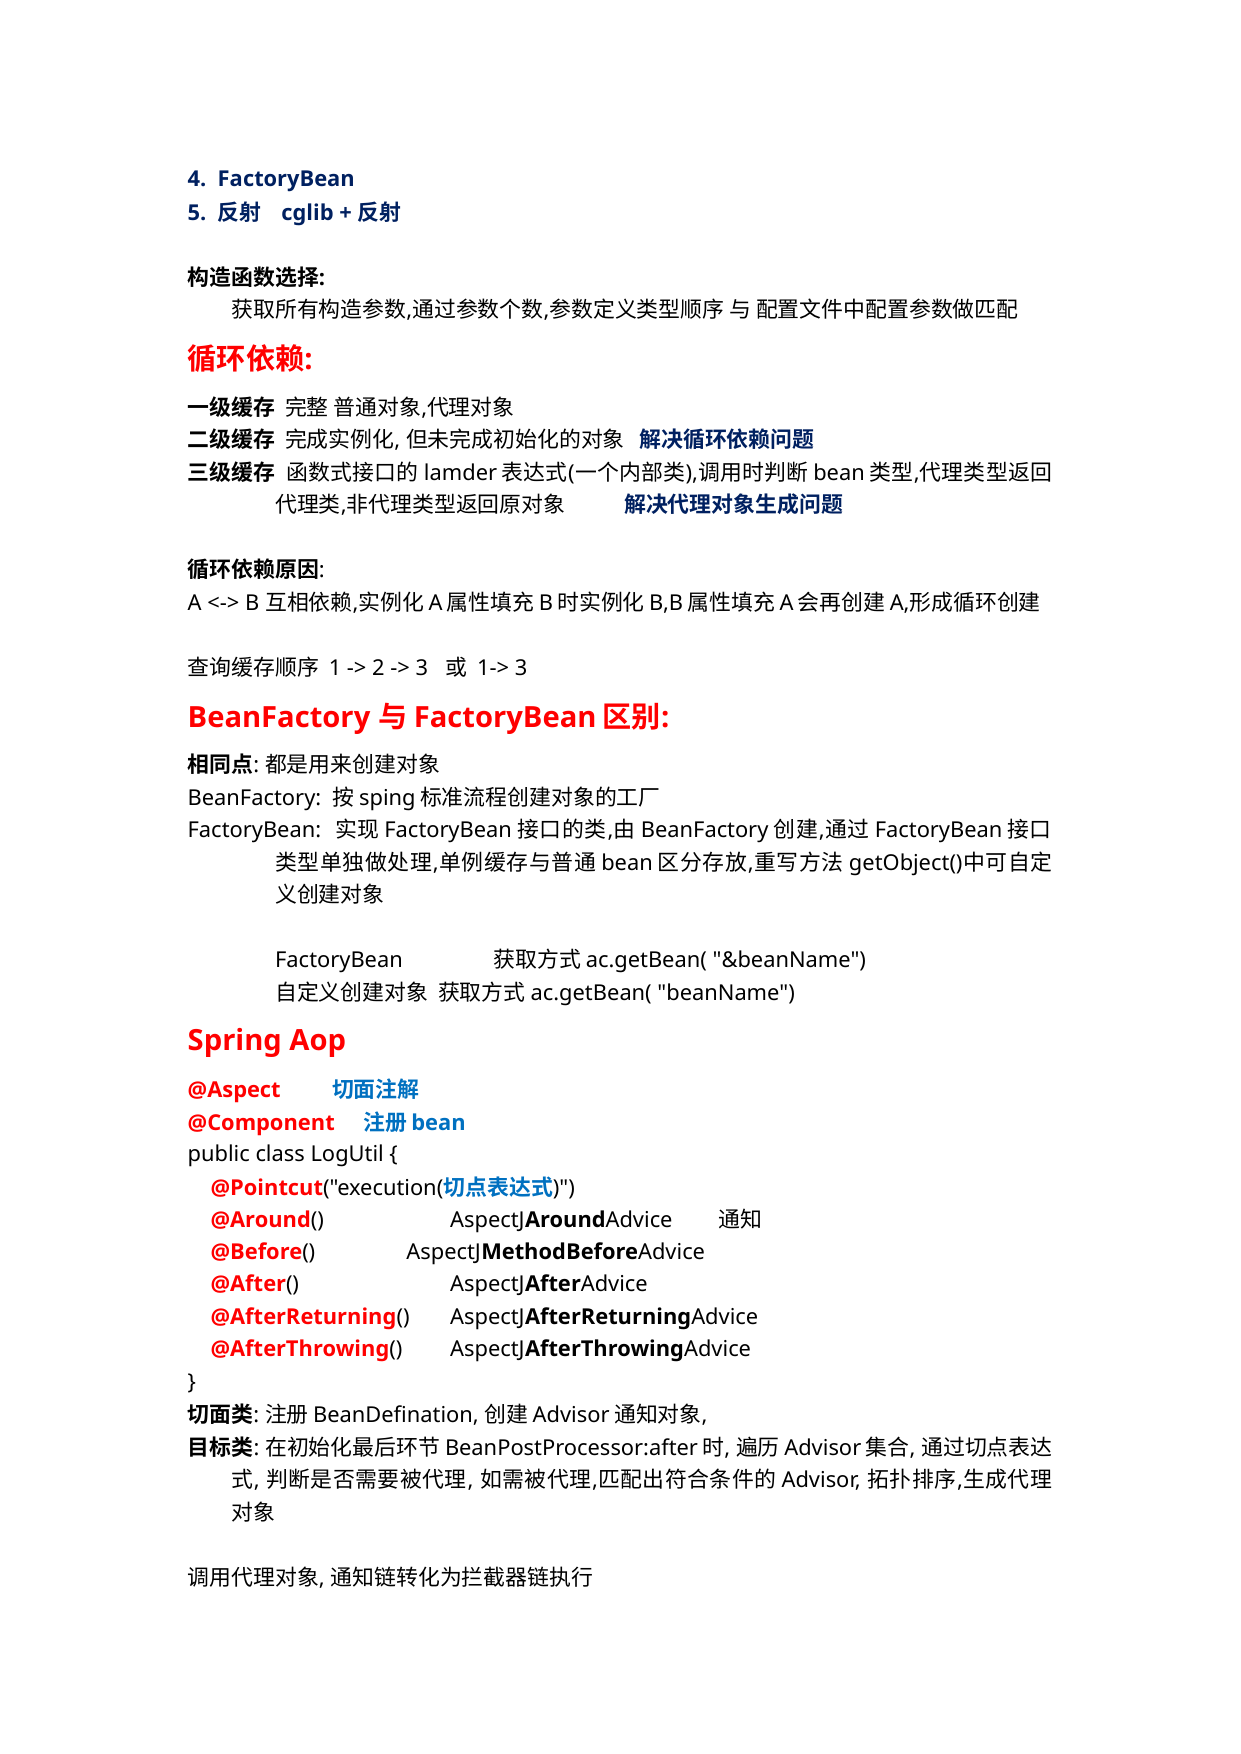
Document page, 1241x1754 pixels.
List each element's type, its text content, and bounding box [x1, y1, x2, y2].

text @AfterReturning() AspectJAfterReturningAdvice [187, 1299, 1053, 1332]
text } [187, 1364, 1053, 1397]
text 调用代理对象, 通知链转化为拦截器链执行 [187, 1559, 1053, 1592]
text 自定义创建对象 获取方式 ac.getBean( "beanName") [187, 974, 1053, 1007]
text 三级缓存 函数式接口的lamder表达式(一个内部类),调用时判断bean类型,代理类型返回代理类,非代理类型返回原对象 解决代理对象生成问题 [187, 454, 1053, 519]
text BeanFactory: 按sping标准流程创建对象的工厂 [187, 779, 1053, 812]
text A <-> B 互相依赖,实例化A属性填充B时实例化B,B属性填充A会再创建A,形成循环创建 [187, 584, 1053, 617]
text public class LogUtil { [187, 1137, 1053, 1169]
text @Component 注册bean [187, 1104, 1053, 1137]
text FactoryBean: 实现FactoryBean接口的类,由BeanFactory创建,通过FactoryBean接口类型单独做处理,单例缓存与普通bean区分存放,重写方法getObject()中可自定义创建对象 [187, 812, 1053, 909]
text FactoryBean 获取方式ac.getBean( "&beanName") [187, 942, 1053, 974]
text @Around() AspectJAroundAdvice 通知 [187, 1202, 1053, 1234]
text 目标类: 在初始化最后环节BeanPostProcessor:after时, 遍历Advisor集合, 通过切点表达式, 判断是否需要被代理, 如需被代理,匹配出符合条件的Advisor, 拓扑排序,生成代理对象 [187, 1429, 1053, 1527]
text 获取所有构造参数,通过参数个数,参数定义类型顺序 与 配置文件中配置参数做匹配 [187, 292, 1053, 324]
text @Aspect 切面注解 [187, 1072, 1053, 1104]
text 二级缓存 完成实例化, 但未完成初始化的对象 解决循环依赖问题 [187, 422, 1053, 454]
text @Before() AspectJMethodBeforeAdvice [187, 1234, 1053, 1267]
text Spring Aop [187, 1007, 1053, 1072]
text 构造函数选择: [187, 259, 1053, 292]
text 循环依赖: [187, 324, 1053, 389]
text 一级缓存 完整 普通对象,代理对象 [187, 389, 1053, 422]
text 5. 反射 cglib + 反射 [187, 194, 1053, 227]
text @Pointcut("execution(切点表达式)") [187, 1169, 1053, 1202]
text 4. FactoryBean [187, 162, 1053, 194]
text BeanFactory 与 FactoryBean区别: [187, 682, 1053, 747]
text 切面类: 注册BeanDefination, 创建Advisor通知对象, [187, 1397, 1053, 1429]
text 相同点: 都是用来创建对象 [187, 747, 1053, 779]
text 循环依赖原因: [187, 552, 1053, 584]
text 查询缓存顺序 1 -> 2 -> 3 或 1-> 3 [187, 649, 1053, 682]
text @AfterThrowing() AspectJAfterThrowingAdvice [187, 1332, 1053, 1364]
text @After() AspectJAfterAdvice [187, 1267, 1053, 1299]
